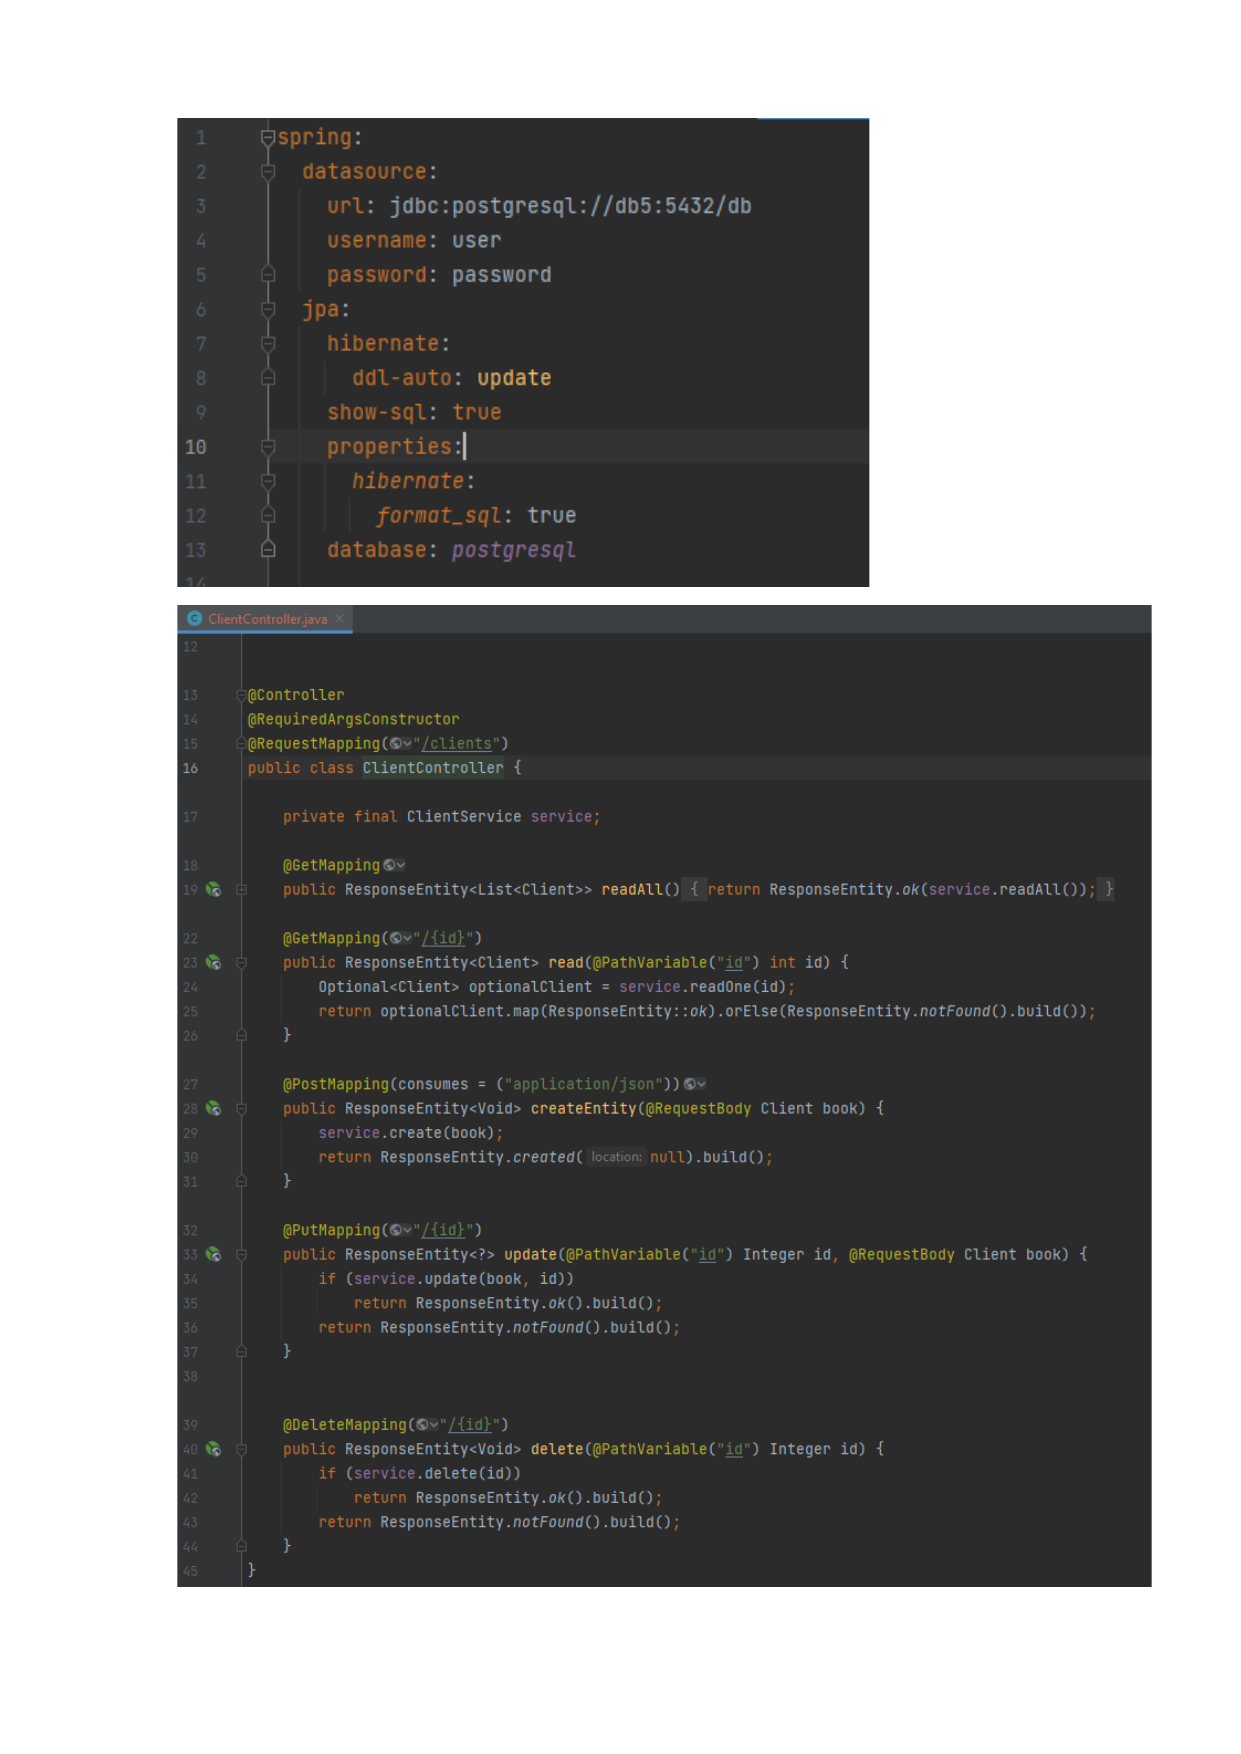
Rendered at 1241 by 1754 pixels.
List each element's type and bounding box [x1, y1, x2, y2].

picture [177, 605, 1152, 1587]
picture [177, 118, 870, 587]
